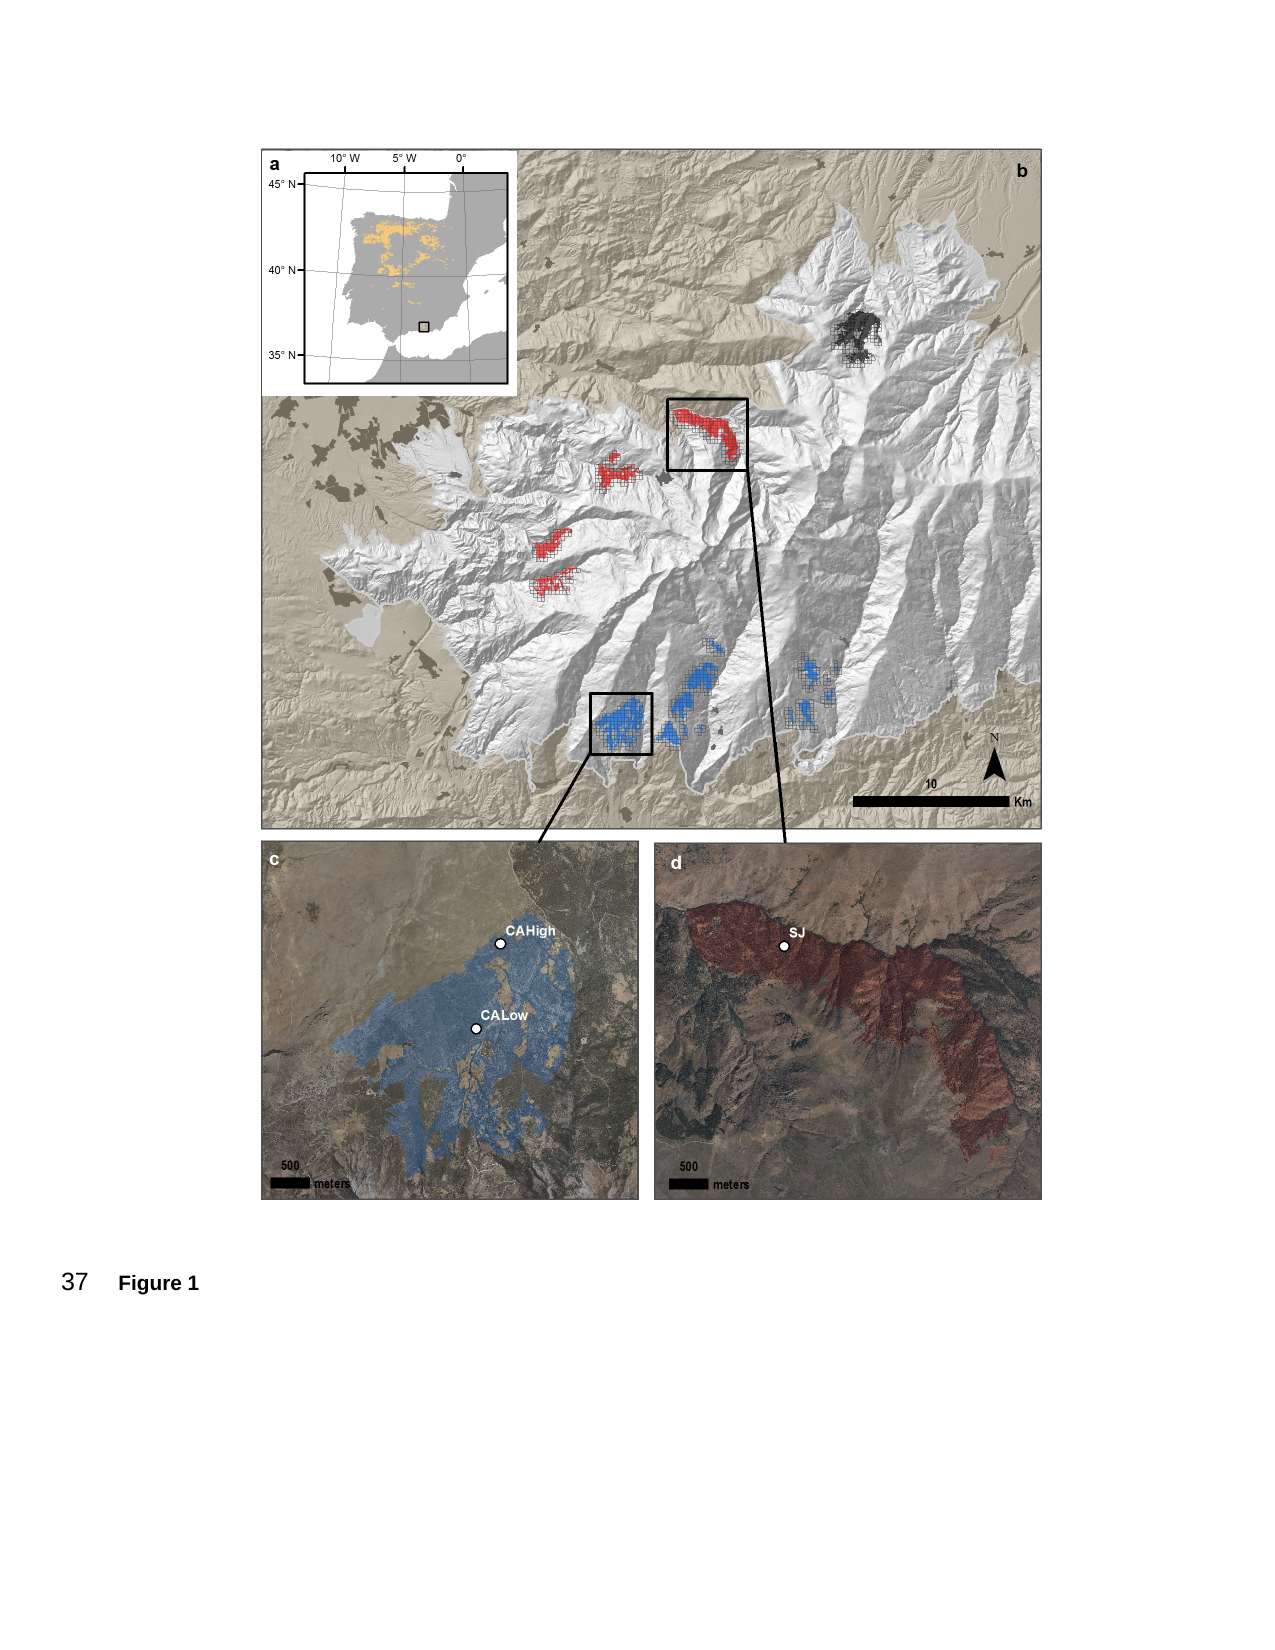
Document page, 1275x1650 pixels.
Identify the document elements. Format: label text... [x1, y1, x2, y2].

picture [223, 118, 1053, 1290]
